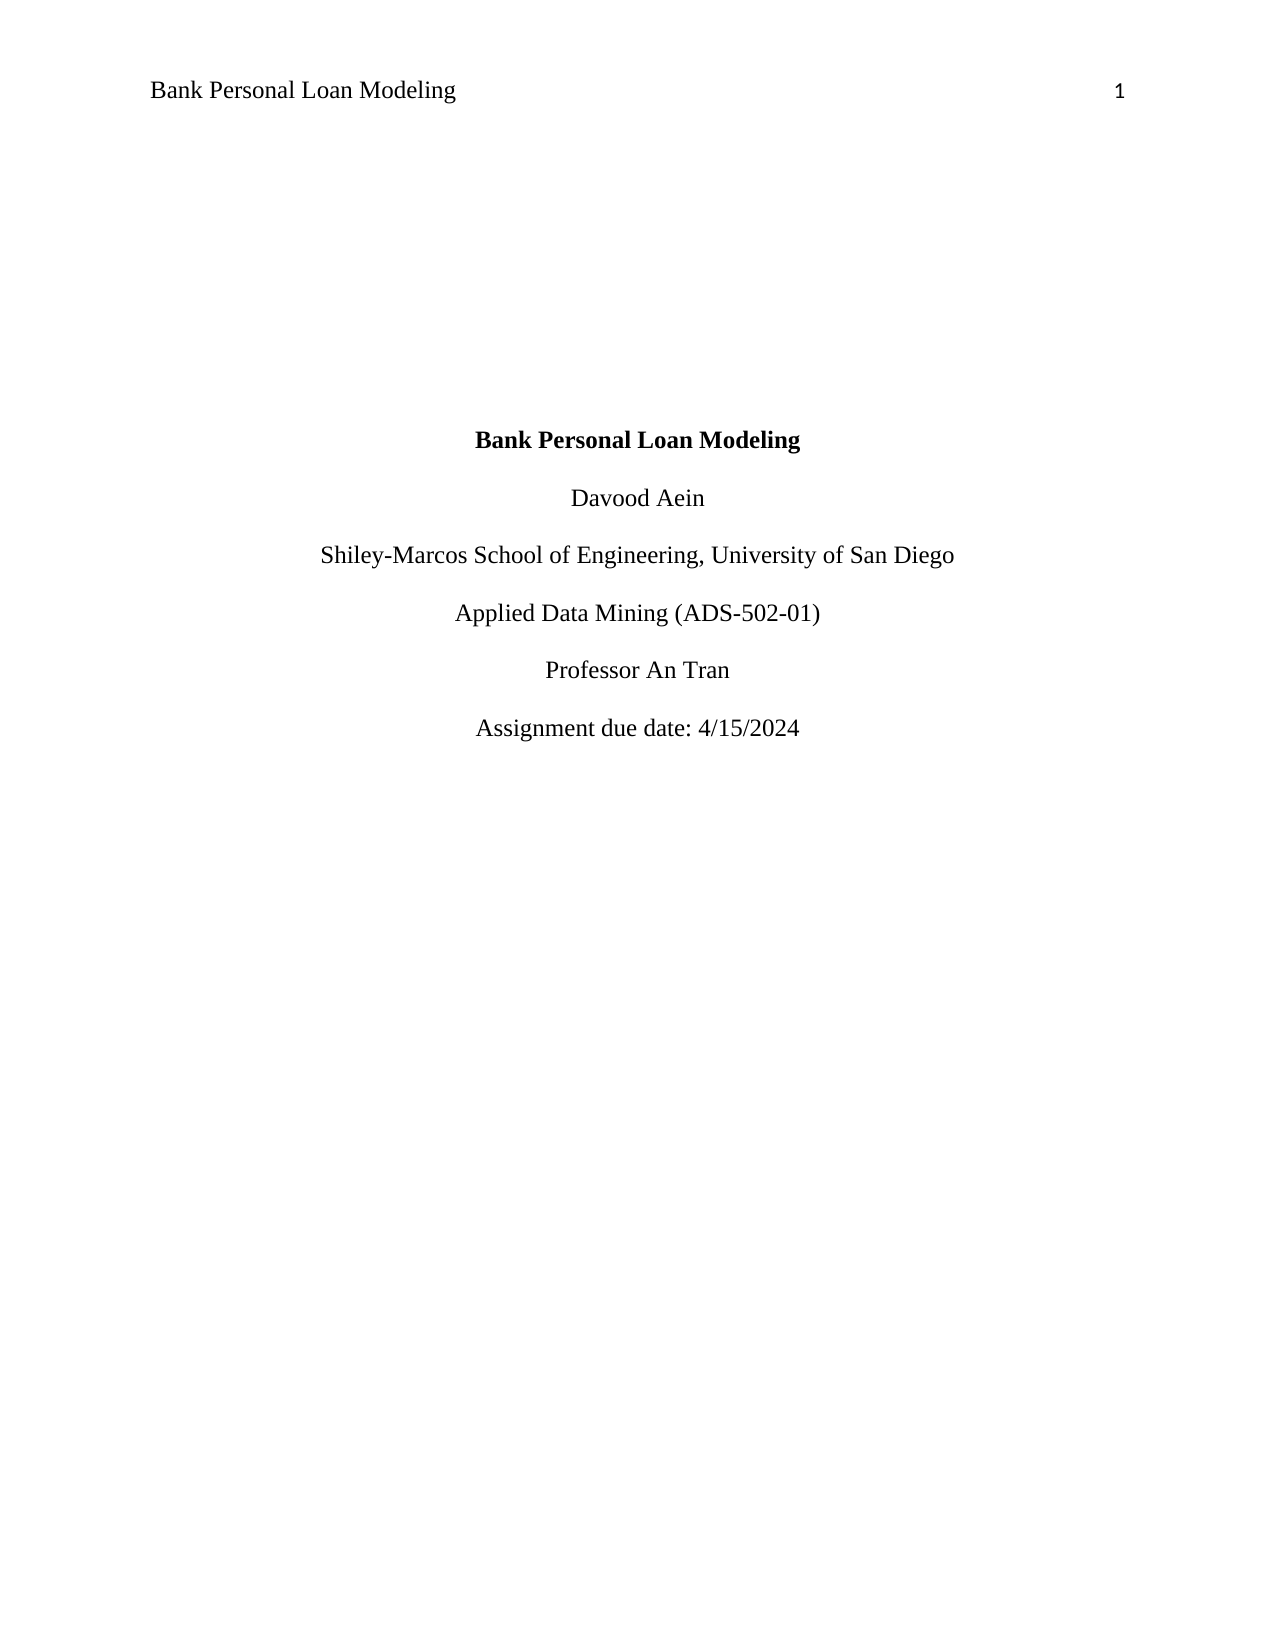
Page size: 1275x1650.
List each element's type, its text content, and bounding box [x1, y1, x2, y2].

text Professor An Tran [150, 656, 1125, 684]
text Shiley-Marcos School of Engineering, University of San Diego [150, 541, 1125, 569]
text Davood Aein [150, 483, 1125, 512]
text Bank Personal Loan Modeling [150, 426, 1125, 454]
text Assignment due date: 4/15/2024 [150, 713, 1125, 742]
text Applied Data Mining (ADS-502-01) [150, 598, 1125, 627]
